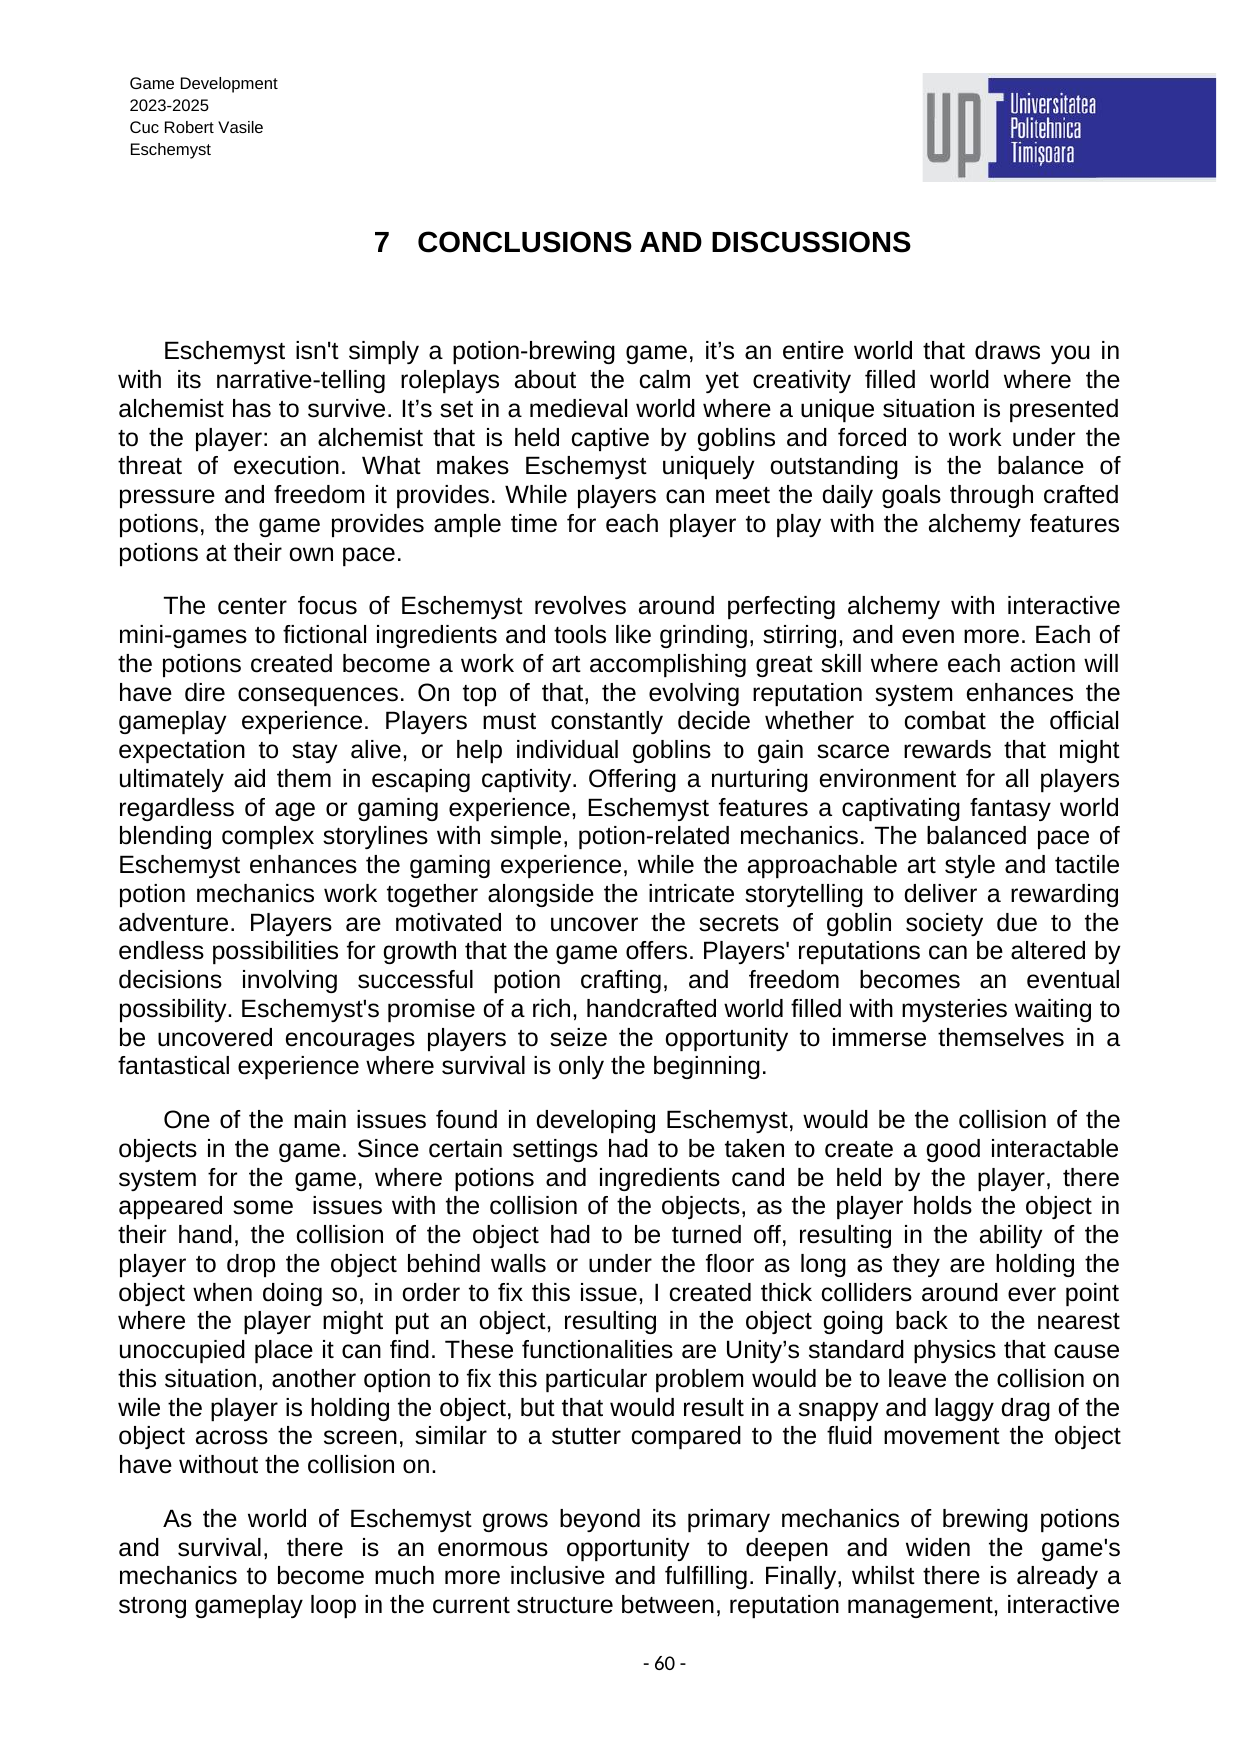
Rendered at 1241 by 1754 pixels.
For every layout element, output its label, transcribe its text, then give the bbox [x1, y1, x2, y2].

subtitle CONCLUSIONS AND DISCUSSIONS [163, 226, 1122, 259]
text The center focus of Eschemyst revolves around perfecting alchemy with interactive mini-games to fictional ingredients and tools like grinding, stirring, and even more. Each of the potions created become a work of art accomplishing great skill where each action will have dire consequences. On top of that, the evolving reputation system enhances the gameplay experience. Players must constantly decide whether to combat the official expectation to stay alive, or help individual goblins to gain scarce rewards that might ultimately aid them in escaping captivity. Offering a nurturing environment for all players regardless of age or gaming experience, Eschemyst features a captivating fantasy world blending complex storylines with simple, potion-related mechanics. The balanced pace of Eschemyst enhances the gaming experience, while the approachable art style and tactile potion mechanics work together alongside the intricate storytelling to deliver a rewarding adventure. Players are motivated to uncover the secrets of goblin society due to the endless possibilities for growth that the game offers. Players' reputations can be altered by decisions involving successful potion crafting, and freedom becomes an eventual possibility. Eschemyst's promise of a rich, handcrafted world filled with mysteries waiting to be uncovered encourages players to seize the opportunity to immerse themselves in a fantastical experience where survival is only the beginning. [118, 591, 1122, 1080]
text Eschemyst isn't simply a potion-brewing game, it’s an entire world that draws you in with its narrative-telling roleplays about the calm yet creativity filled world where the alchemist has to survive. It’s set in a medieval world where a unique situation is presented to the player: an alchemist that is held captive by goblins and forced to work under the threat of execution. What makes Eschemyst uniquely outstanding is the balance of pressure and freedom it provides. While players can meet the daily goals through crafted potions, the game provides ample time for each player to play with the alchemy features potions at their own pace. [118, 336, 1122, 566]
text One of the main issues found in developing Eschemyst, would be the collision of the objects in the game. Since certain settings had to be taken to create a good interactable system for the game, where potions and ingredients cand be held by the player, there appeared some issues with the collision of the objects, as the player holds the object in their hand, the collision of the object had to be turned off, resulting in the ability of the player to drop the object behind walls or under the floor as long as they are holding the object when doing so, in order to fix this issue, I created thick colliders around ever point where the player might put an object, resulting in the object going back to the nearest unoccupied place it can find. These functionalities are Unity’s standard physics that cause this situation, another option to fix this particular problem would be to leave the collision on wile the player is holding the object, but that would result in a snappy and laggy drag of the object across the screen, similar to a stutter compared to the fluid movement the object have without the collision on. [118, 1105, 1122, 1479]
picture [922, 73, 1217, 182]
